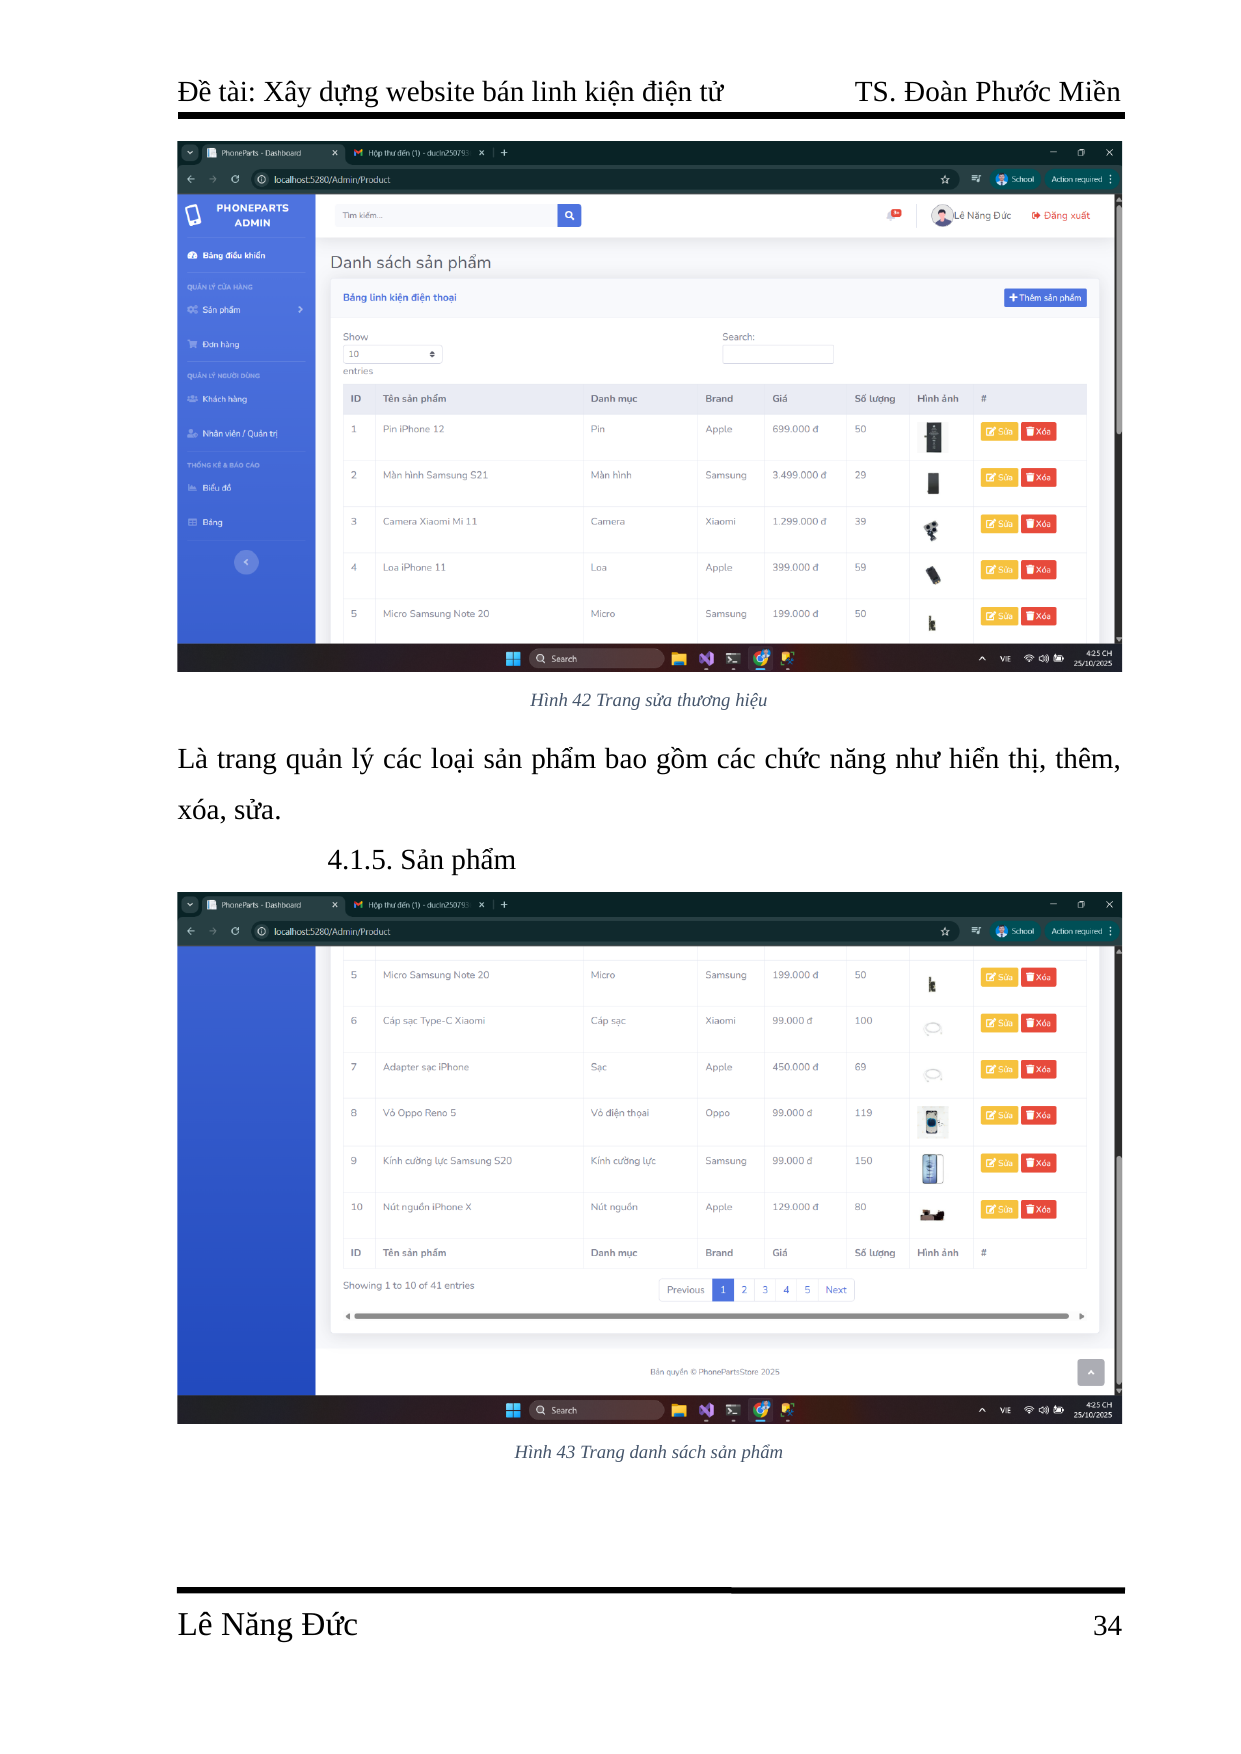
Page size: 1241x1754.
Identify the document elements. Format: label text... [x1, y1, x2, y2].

text Là trang quản lý các loại sản phẩm bao gồm các chức năng như hiển thị, thêm, xóa, sửa. [177, 742, 1122, 826]
picture [177, 892, 1123, 1424]
text 4.1.5. Sản phẩm [177, 842, 1122, 876]
text Hình 42 Trang sửa thương hiệu [177, 688, 1122, 710]
picture [177, 141, 1123, 672]
text Hình 43 Trang danh sách sản phẩm [177, 1441, 1122, 1462]
